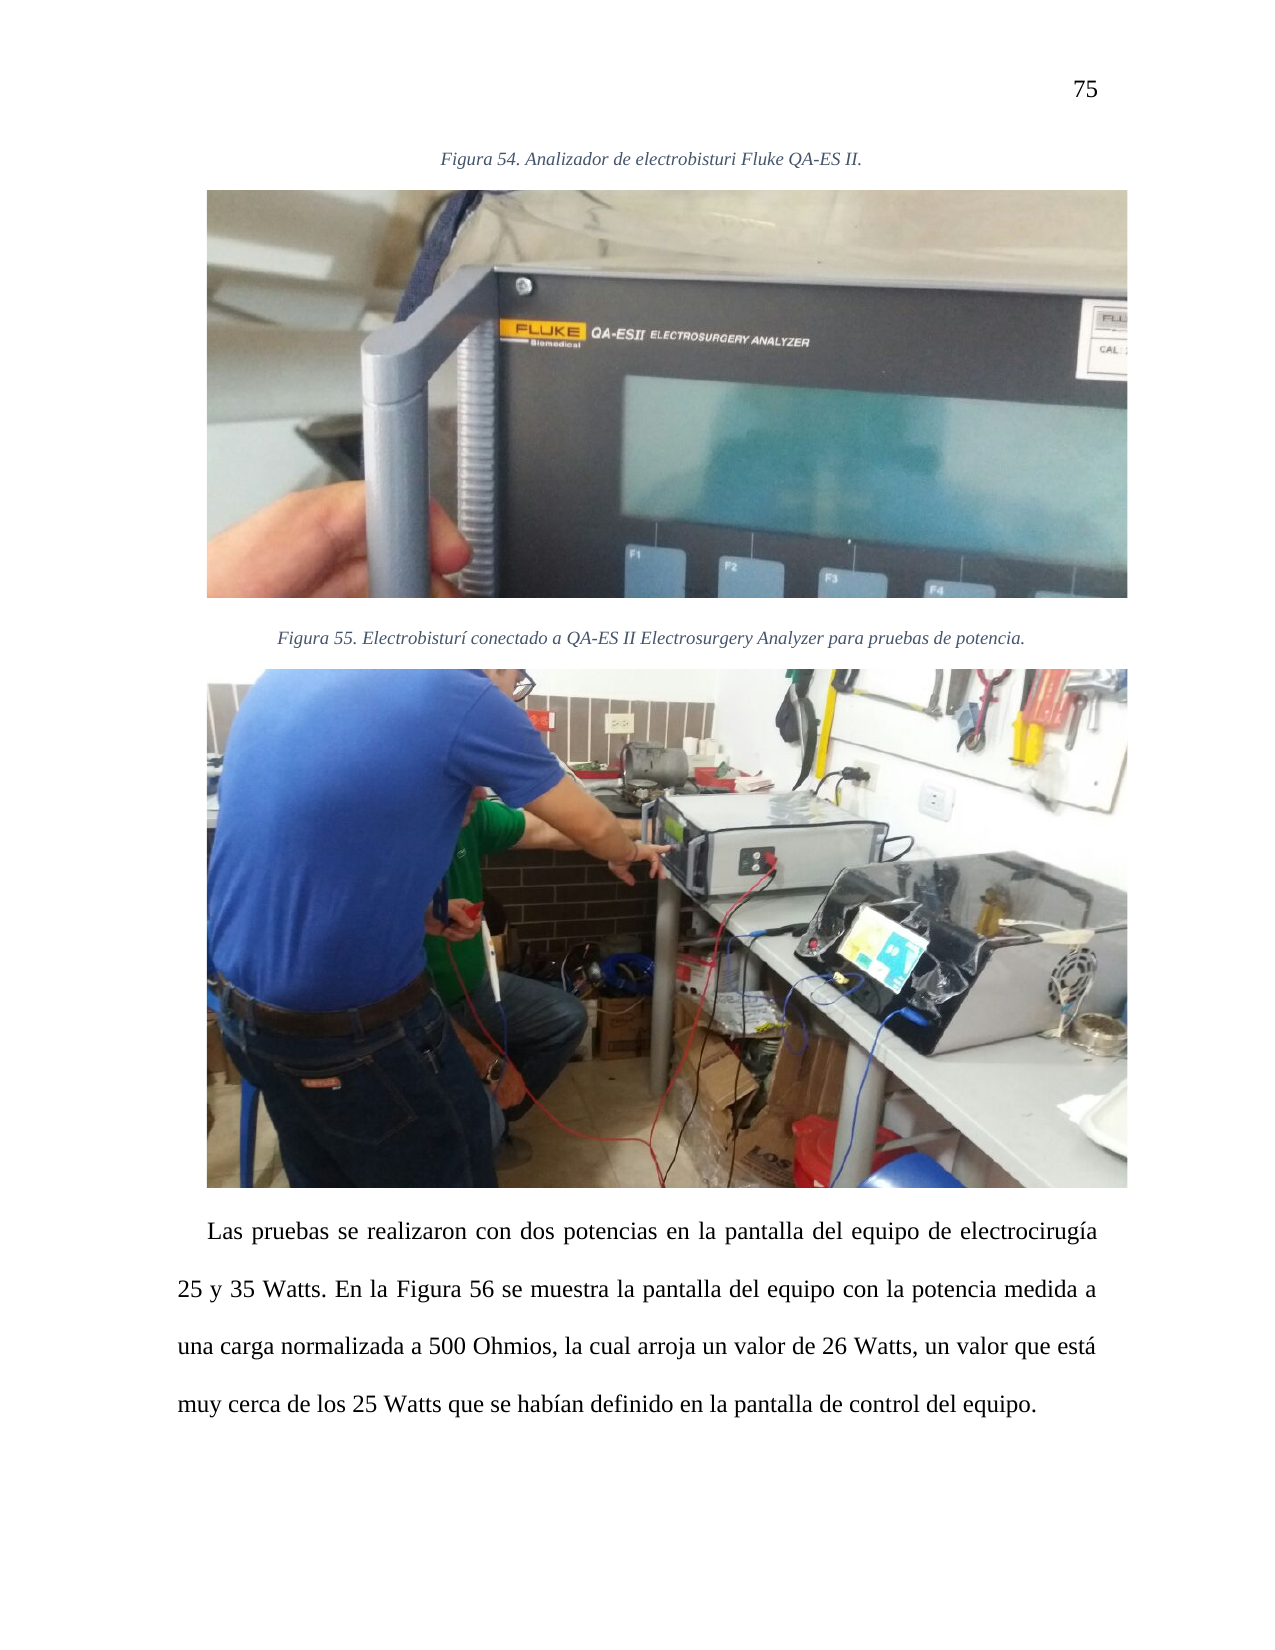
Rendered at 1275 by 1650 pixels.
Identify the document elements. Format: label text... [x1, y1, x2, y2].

picture [206, 669, 1128, 1188]
text Las pruebas se realizaron con dos potencias en la pantalla del equipo de electrocirugía 25 y 35 Watts. En la Figura 31 se muestra la pantalla del equipo con la potencia medida a una carga normalizada a 500 Ohmios, la cual arroja un valor de 26 Watts, un valor que está muy cerca de los 25 Watts que se habían definido en la pantalla de control del equipo. [177, 1216, 1098, 1418]
picture [206, 190, 1128, 598]
